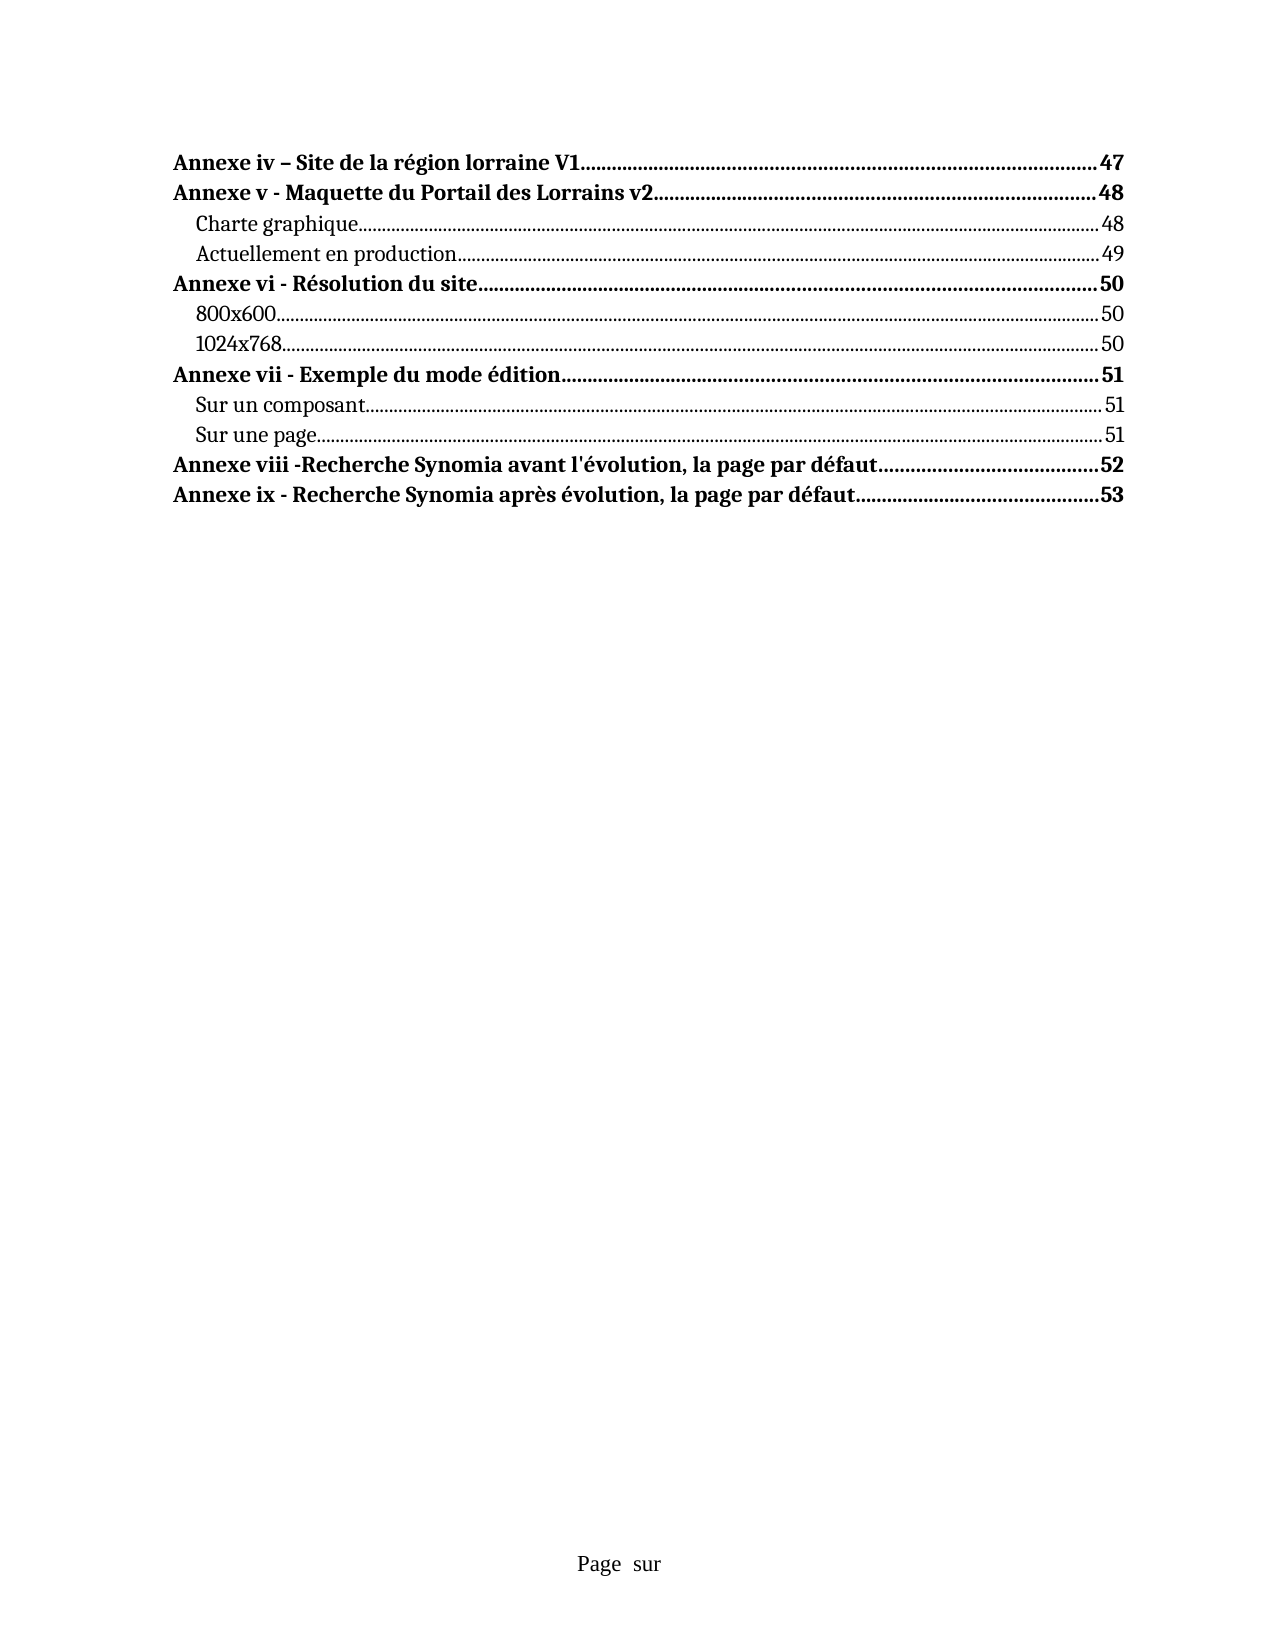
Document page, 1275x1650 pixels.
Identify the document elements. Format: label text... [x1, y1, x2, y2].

text 800x600 50 [196, 301, 1125, 327]
text Sur un composant 51 [196, 392, 1125, 418]
text Annexe ix - Recherche Synomia après évolution, la page par défaut 53 [173, 482, 1125, 509]
text Annexe vi - Résolution du site 50 [173, 271, 1125, 297]
text Annexe viii -Recherche Synomia avant l'évolution, la page par défaut 52 [173, 452, 1125, 478]
text Sur une page 51 [196, 422, 1125, 448]
text Charte graphique 48 [196, 210, 1125, 237]
text Annexe iv – Site de la région lorraine V1 47 [173, 150, 1125, 176]
text Actuellement en production 49 [196, 241, 1125, 267]
text Annexe v - Maquette du Portail des Lorrains v2 48 [173, 180, 1125, 207]
text 1024x768 50 [196, 331, 1125, 358]
text Annexe vii - Exemple du mode édition 51 [173, 361, 1125, 388]
